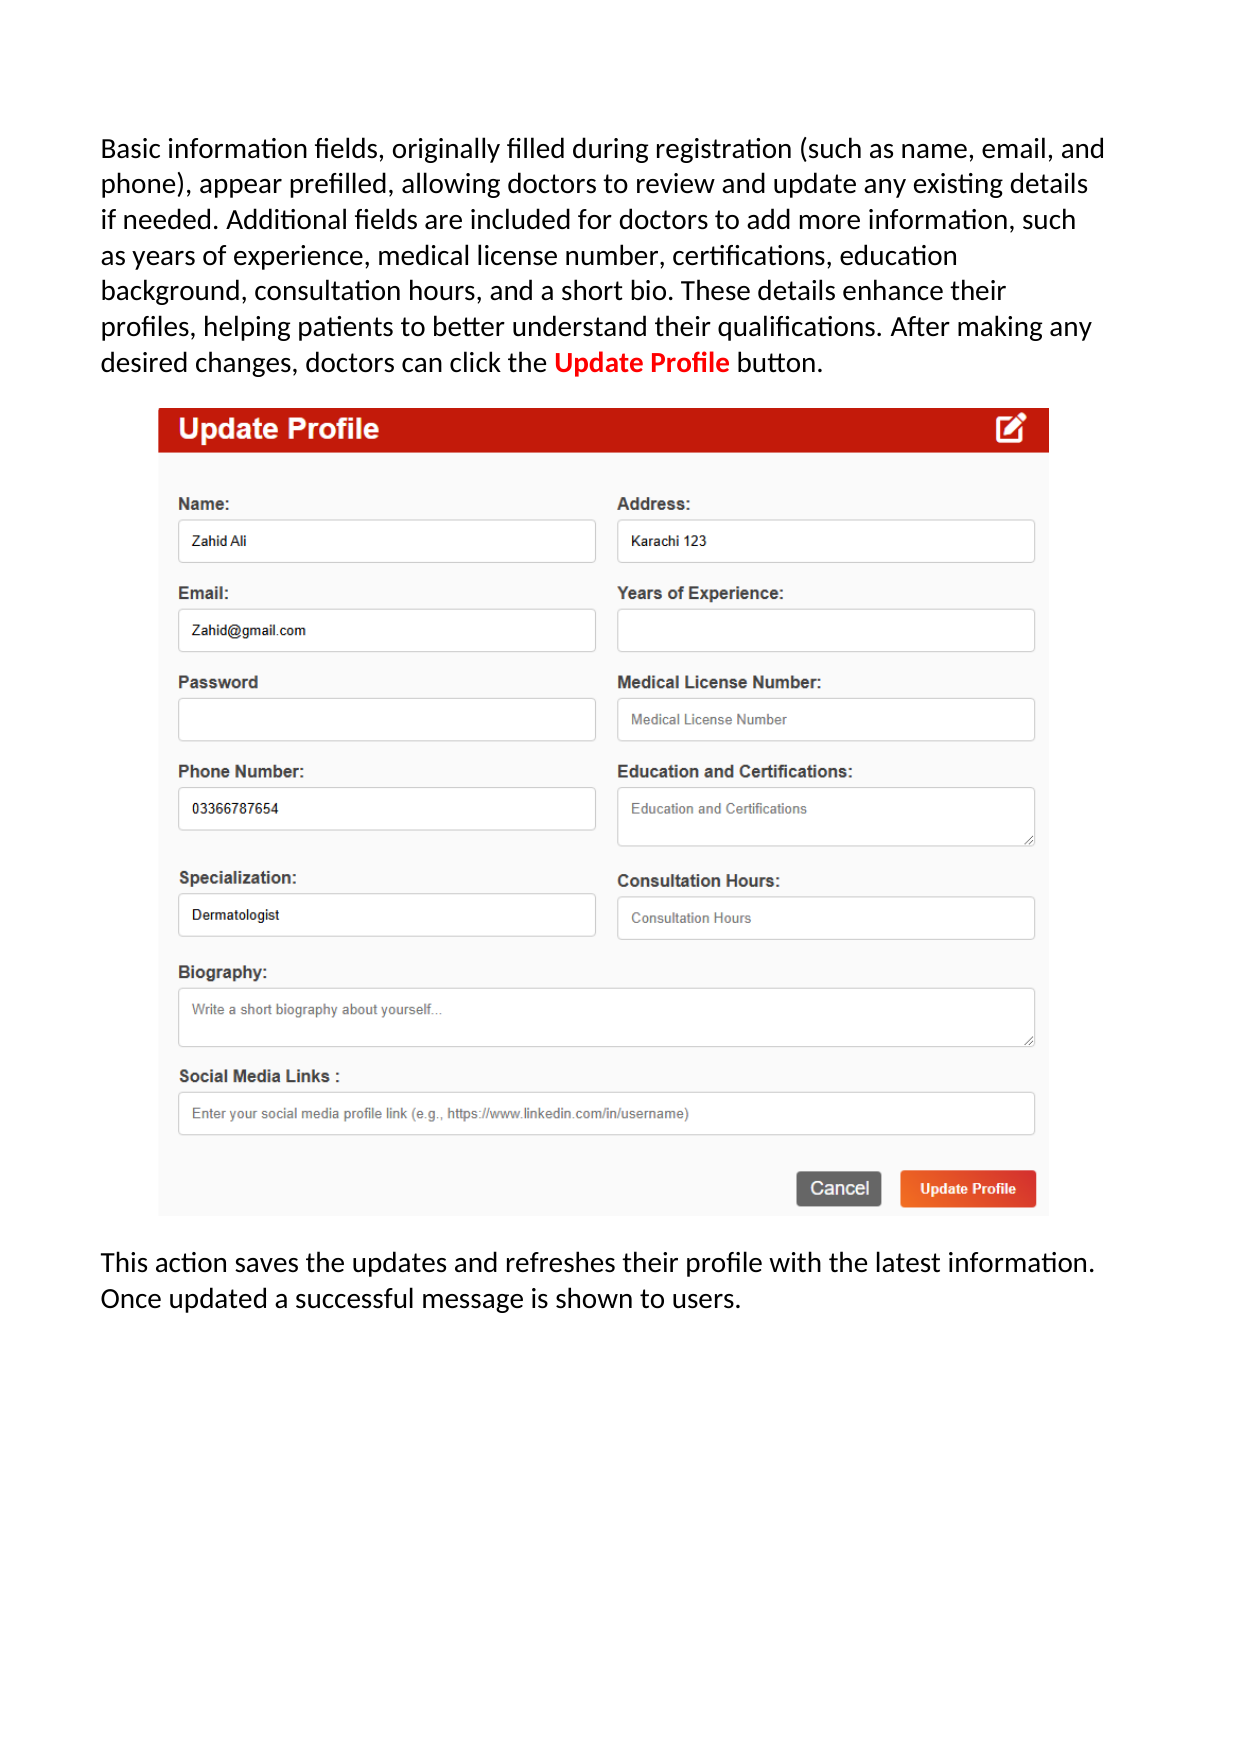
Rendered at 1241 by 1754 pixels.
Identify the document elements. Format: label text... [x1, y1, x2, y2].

picture [158, 408, 1049, 1216]
text This action saves the updates and refreshes their profile with the latest information. Once updated a successful message is shown to users. [100, 1244, 1107, 1316]
text Basic information fields, originally filled during registration (such as name, email, and phone), appear prefilled, allowing doctors to review and update any existing details if needed. Additional fields are included for doctors to add more information, such as years of experience, medical license number, certifications, education background, consultation hours, and a short bio. These details enhance their profiles, helping patients to better understand their qualifications. After making any desired changes, doctors can click the Update Profile button. [100, 130, 1107, 379]
